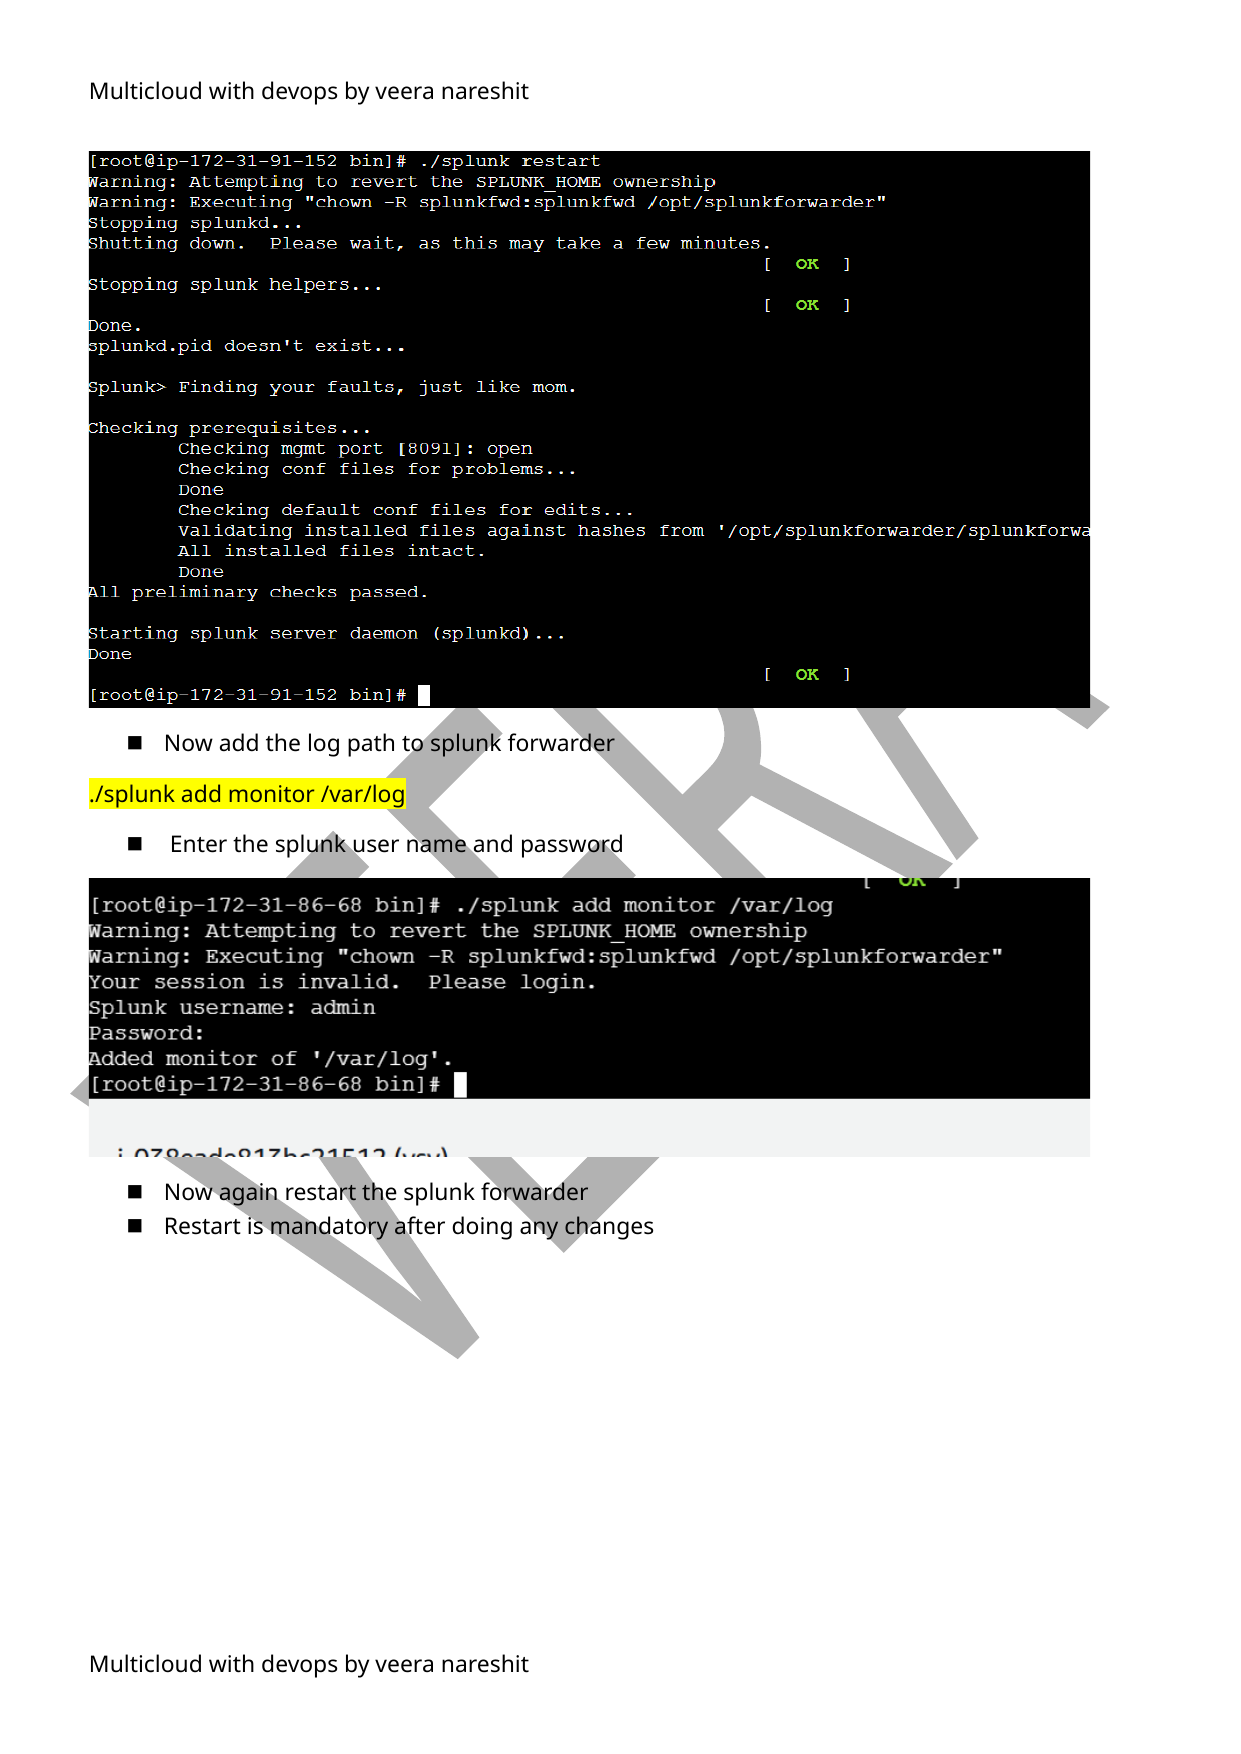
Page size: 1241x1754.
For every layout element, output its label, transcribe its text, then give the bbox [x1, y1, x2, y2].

picture [88, 878, 1091, 1157]
picture [88, 151, 1091, 708]
text ./splunk add monitor /var/log [89, 777, 1090, 809]
list Now add the log path to splunk forwarder [126, 727, 1090, 758]
list Now again restart the splunk forwarder [126, 1176, 1090, 1207]
list Enter the splunk user name and password [126, 828, 1090, 859]
list Restart is mandatory after doing any changes [126, 1210, 1090, 1241]
